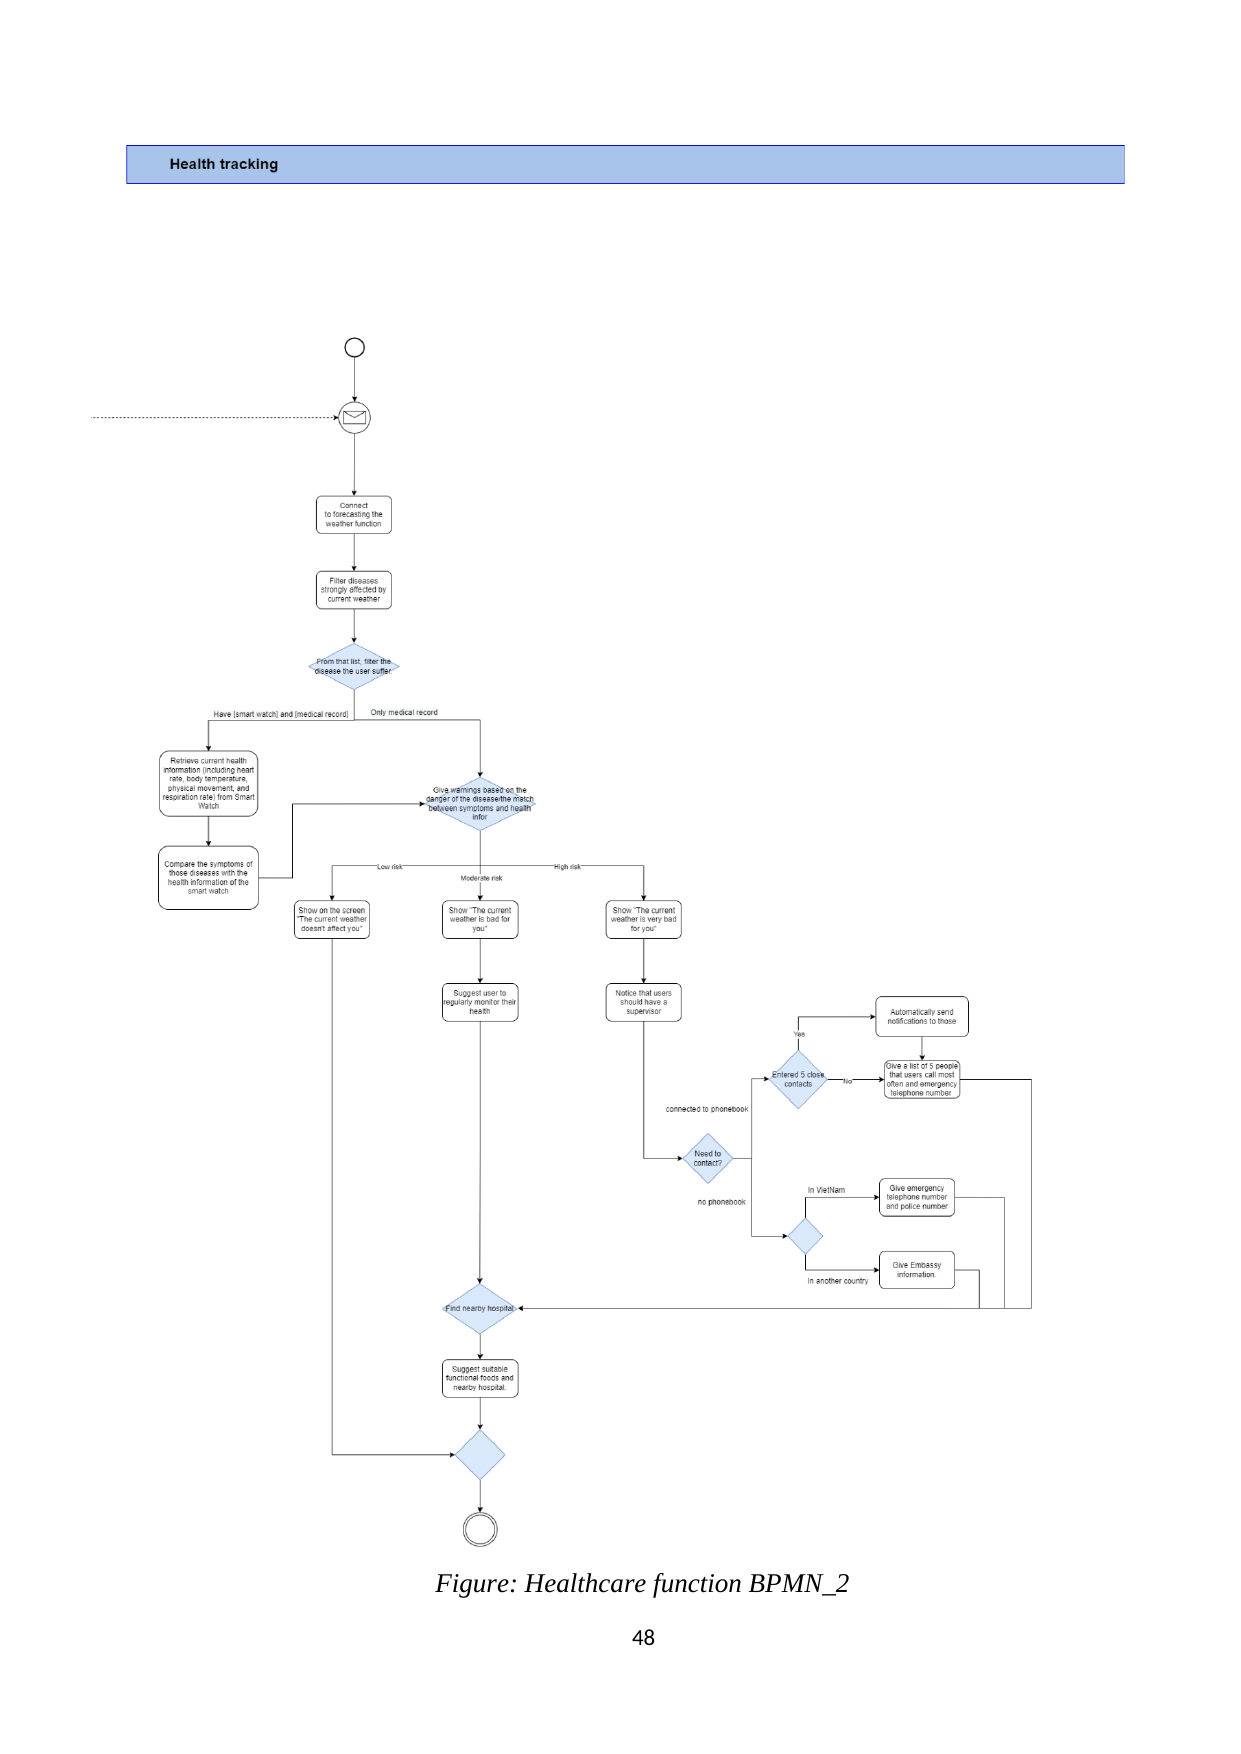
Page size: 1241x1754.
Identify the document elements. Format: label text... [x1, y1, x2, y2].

picture [91, 145, 1125, 1547]
text Figure: Healthcare function BPMN_2 [150, 1567, 1137, 1598]
